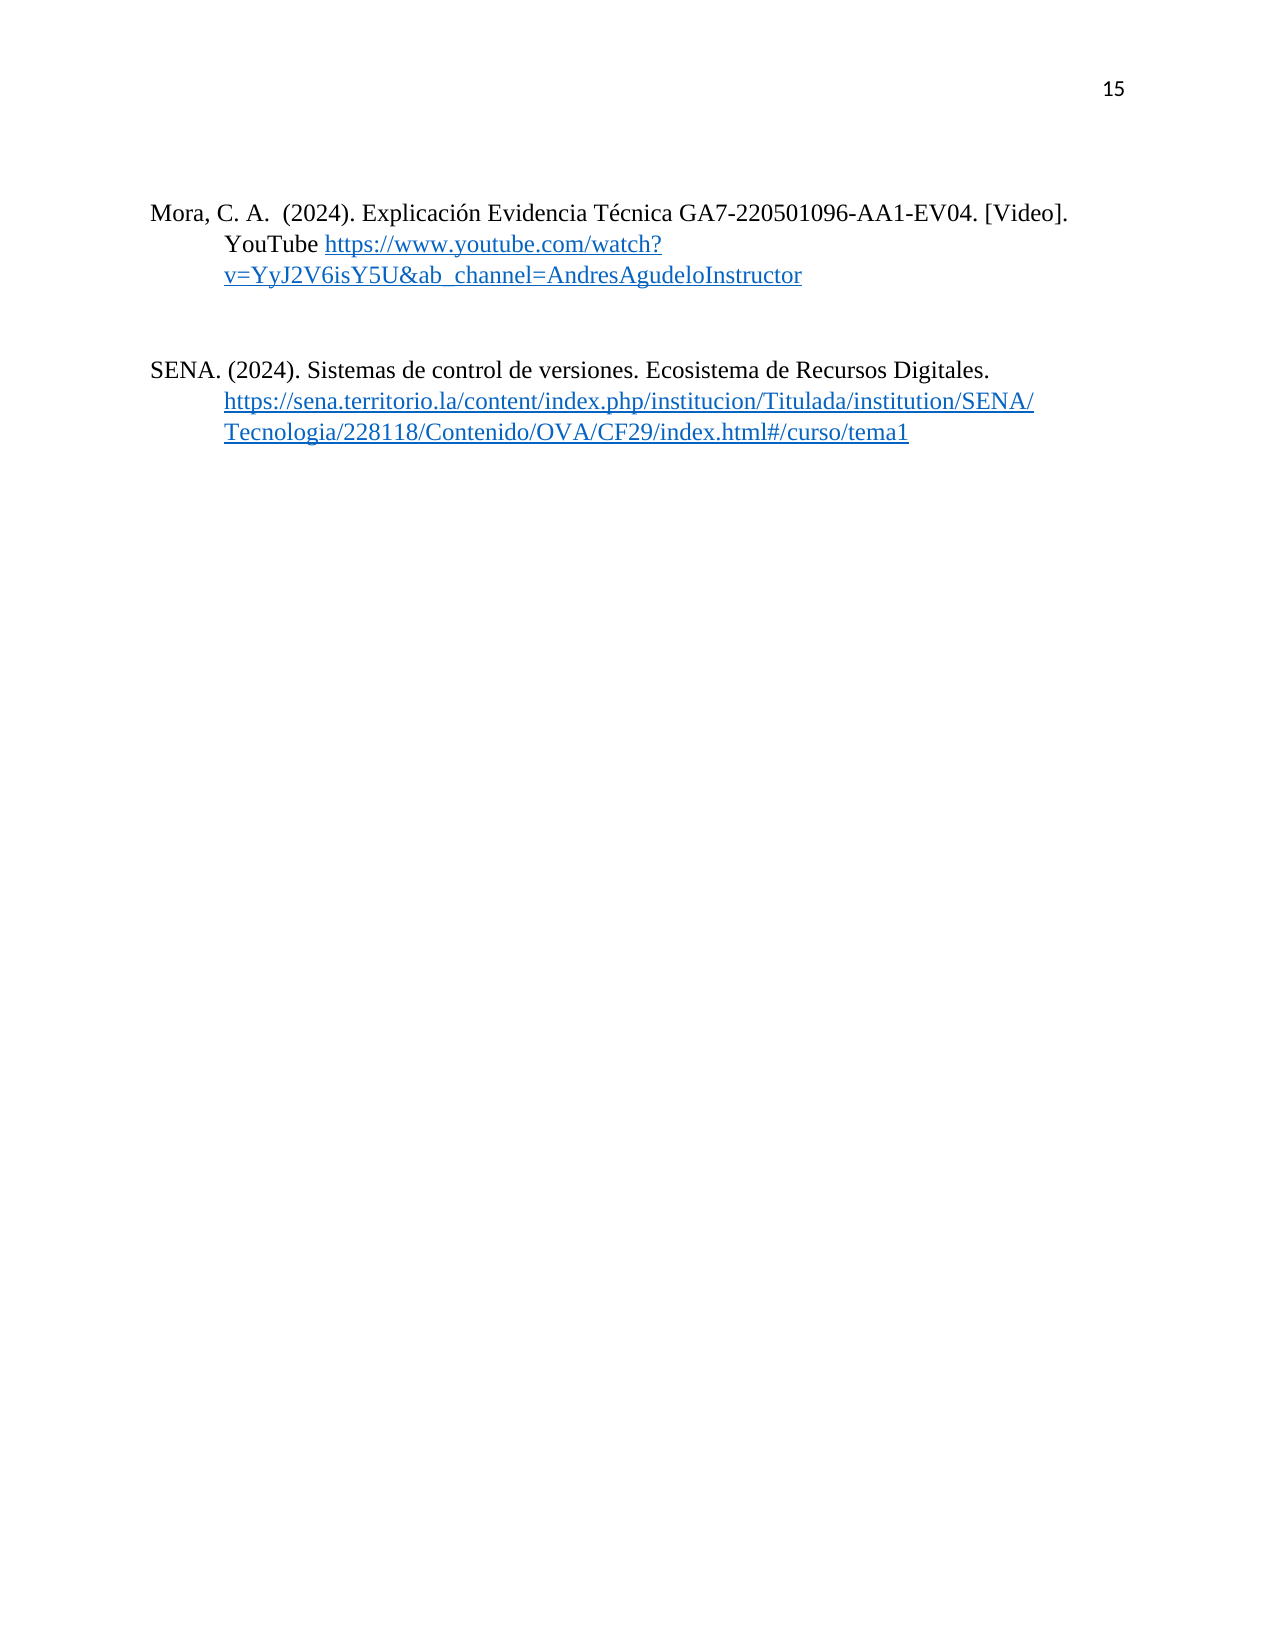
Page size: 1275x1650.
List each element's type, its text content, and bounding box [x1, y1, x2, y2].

text SENA. (2024). Sistemas de control de versiones. Ecosistema de Recursos Digitales. https://sena.territorio.la/content/index.php/institucion/Titulada/institution/SENA/Tecnologia/228118/Contenido/OVA/CF29/index.html#/curso/tema1 [150, 355, 1125, 446]
text Mora, C. A. (2024). Explicación Evidencia Técnica GA7-220501096-AA1-EV04. [Video]. YouTube https://www.youtube.com/watch?v=YyJ2V6isY5U&ab_channel=AndresAgudeloInstructor [150, 198, 1125, 288]
